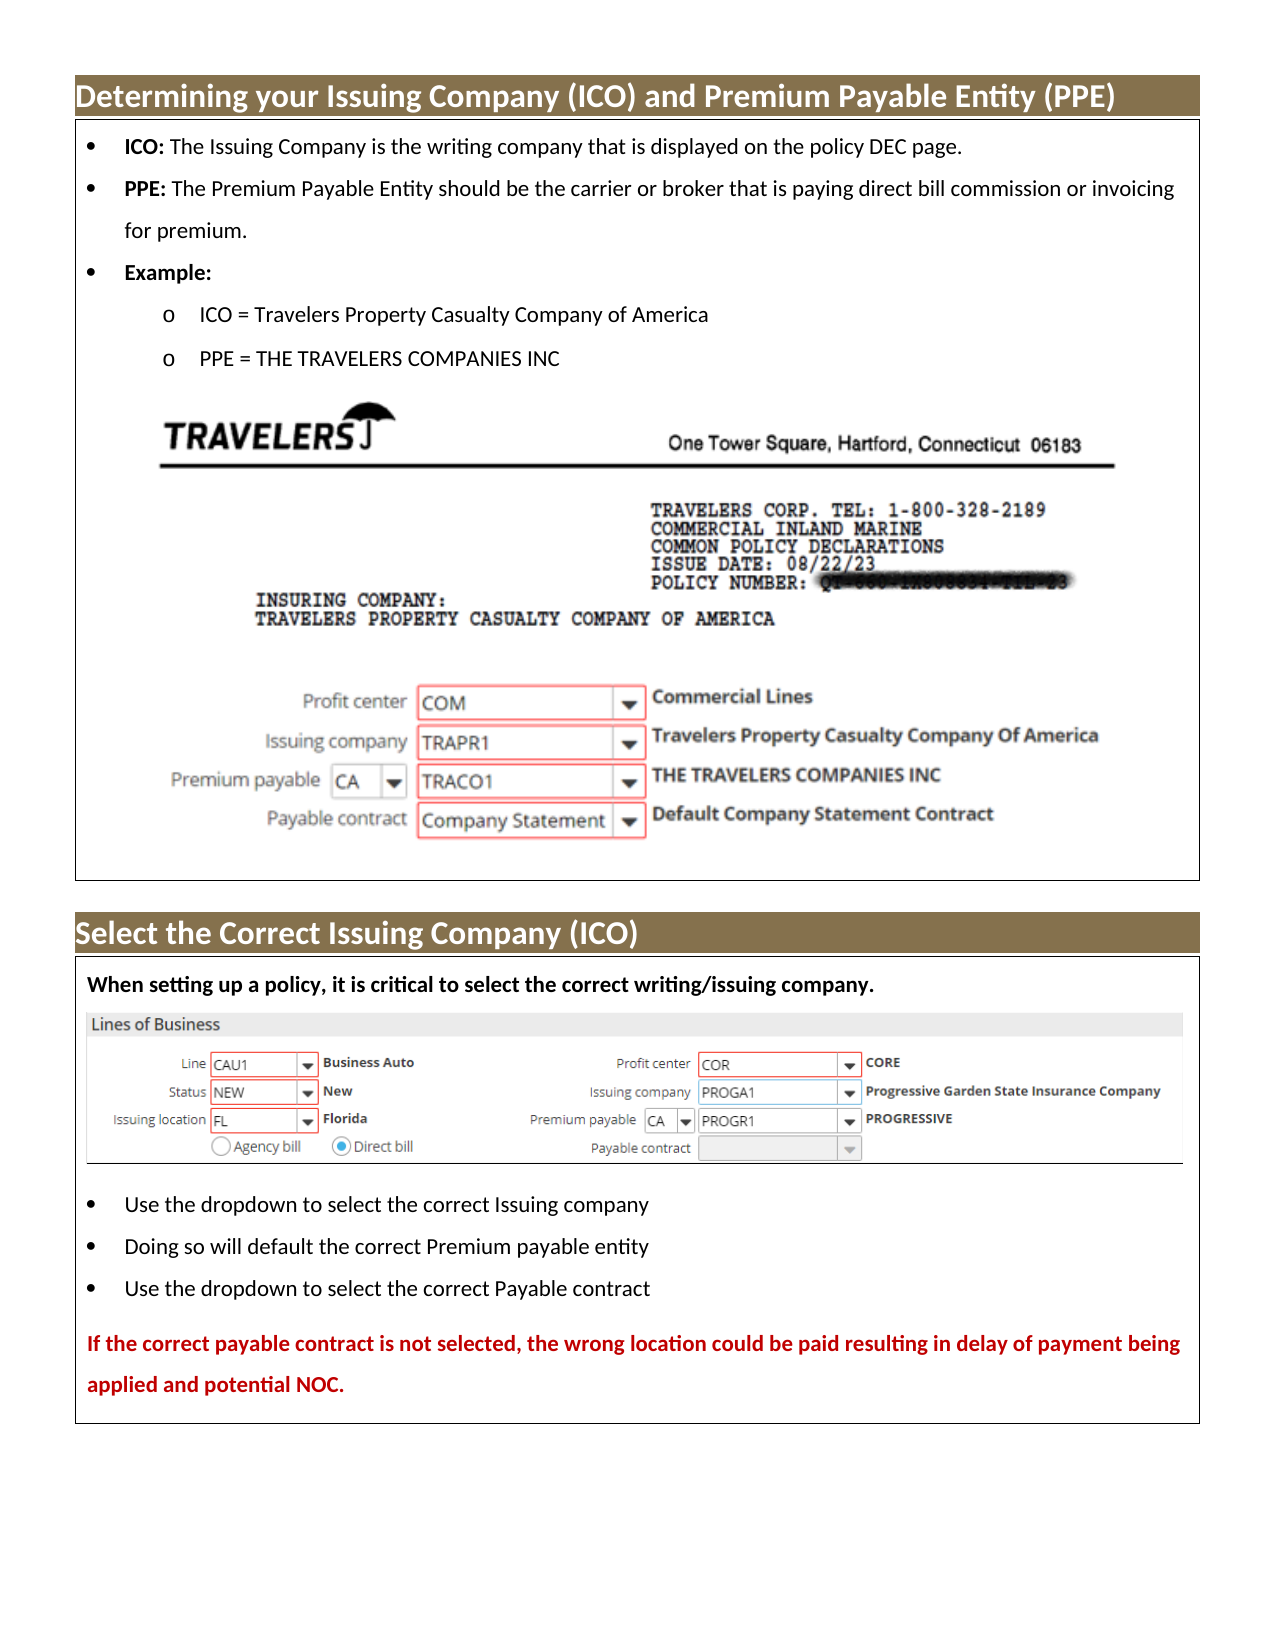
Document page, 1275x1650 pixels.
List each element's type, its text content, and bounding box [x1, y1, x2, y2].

table_header ICO: The Issuing Company is the writing company that is displayed on the policy DEC page. PPE: The Premium Payable Entity should be the carrier or broker that is paying direct bill commission or invoicing for premium. Example: ICO = Travelers Property Casualty Company of America PPE = THE TRAVELERS COMPANIES INC [76, 120, 1199, 880]
picture [156, 400, 1119, 640]
subtitle Select the Correct Issuing Company (ICO) [75, 912, 1200, 953]
text Determining your Issuing Company (ICO) and Premium Payable Entity (PPE) [75, 75, 1200, 116]
picture [86, 1012, 1183, 1164]
picture [158, 665, 1117, 856]
table_header When setting up a policy, it is critical to select the correct writing/issuing company. Use the dropdown to select the correct Issuing company Doing so will default the correct Premium payable entity Use the dropdown to select the correct Payable contract If the correct payable contract is not selected, the wrong location could be paid resulting in delay of payment being applied and potential NOC. [76, 957, 1199, 1423]
